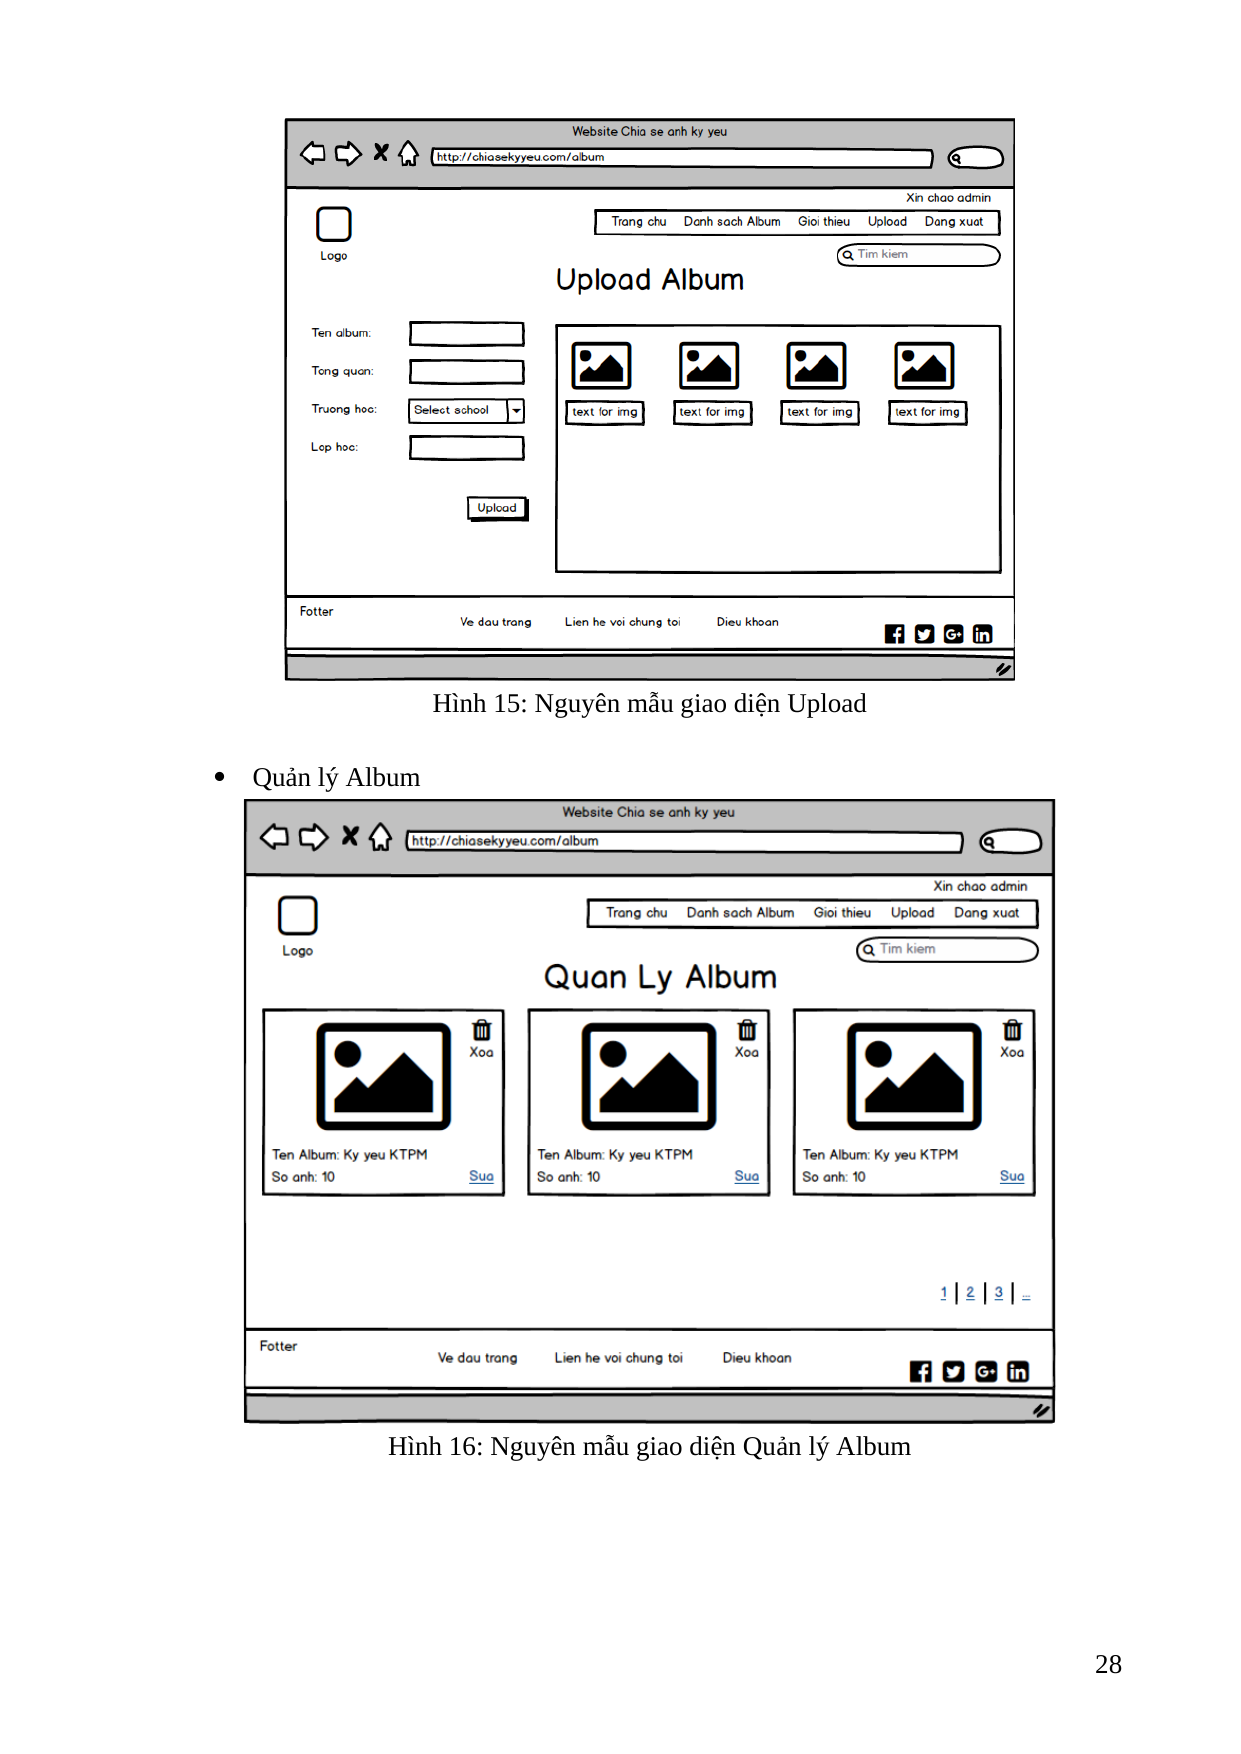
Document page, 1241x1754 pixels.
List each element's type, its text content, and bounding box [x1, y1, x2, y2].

text Hình 15: Nguyên mẫu giao diện Upload [177, 687, 1122, 718]
text Hình 16: Nguyên mẫu giao diện Quản lý Album [177, 1430, 1122, 1461]
list Quản lý Album [215, 762, 1122, 793]
picture [284, 118, 1015, 681]
picture [243, 799, 1056, 1424]
